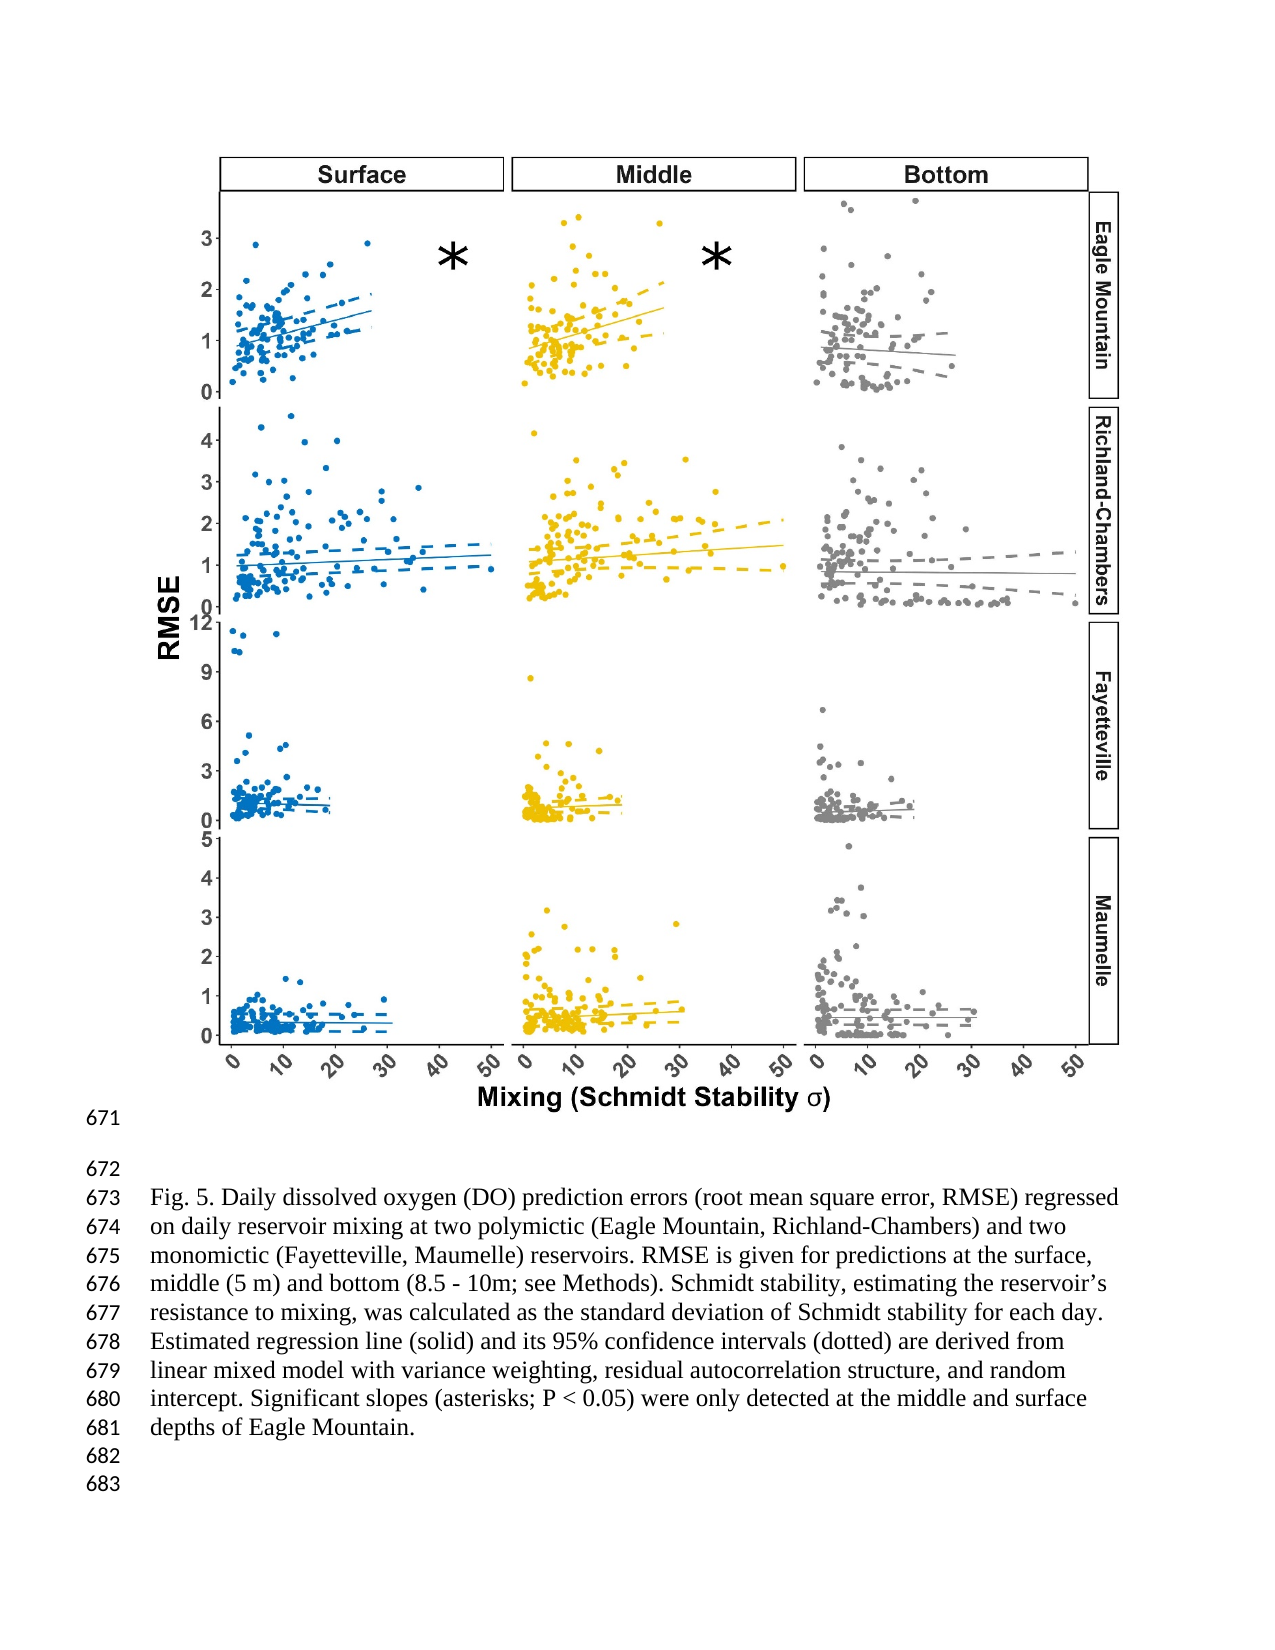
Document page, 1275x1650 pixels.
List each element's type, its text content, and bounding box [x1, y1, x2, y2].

text Fig. 5. Daily dissolved oxygen (DO) prediction errors (root mean square error, RMSE) regressed on daily reservoir mixing at two polymictic (Eagle Mountain, Richland-Chambers) and two monomictic (Fayetteville, Maumelle) reservoirs. RMSE is given for predictions at the surface, middle (5 m) and bottom (8.5 - 10m; see Methods). Schmidt stability, estimating the reservoir’s resistance to mixing, was calculated as the standard deviation of Schmidt stability for each day. Estimated regression line (solid) and its 95% confidence intervals (dotted) are derived from linear mixed model with variance weighting, residual autocorrelation structure, and random intercept. Significant slopes (asterisks; P < 0.05) were only detected at the middle and surface depths of Eagle Mountain. [150, 1182, 1125, 1441]
picture [150, 150, 1125, 1125]
